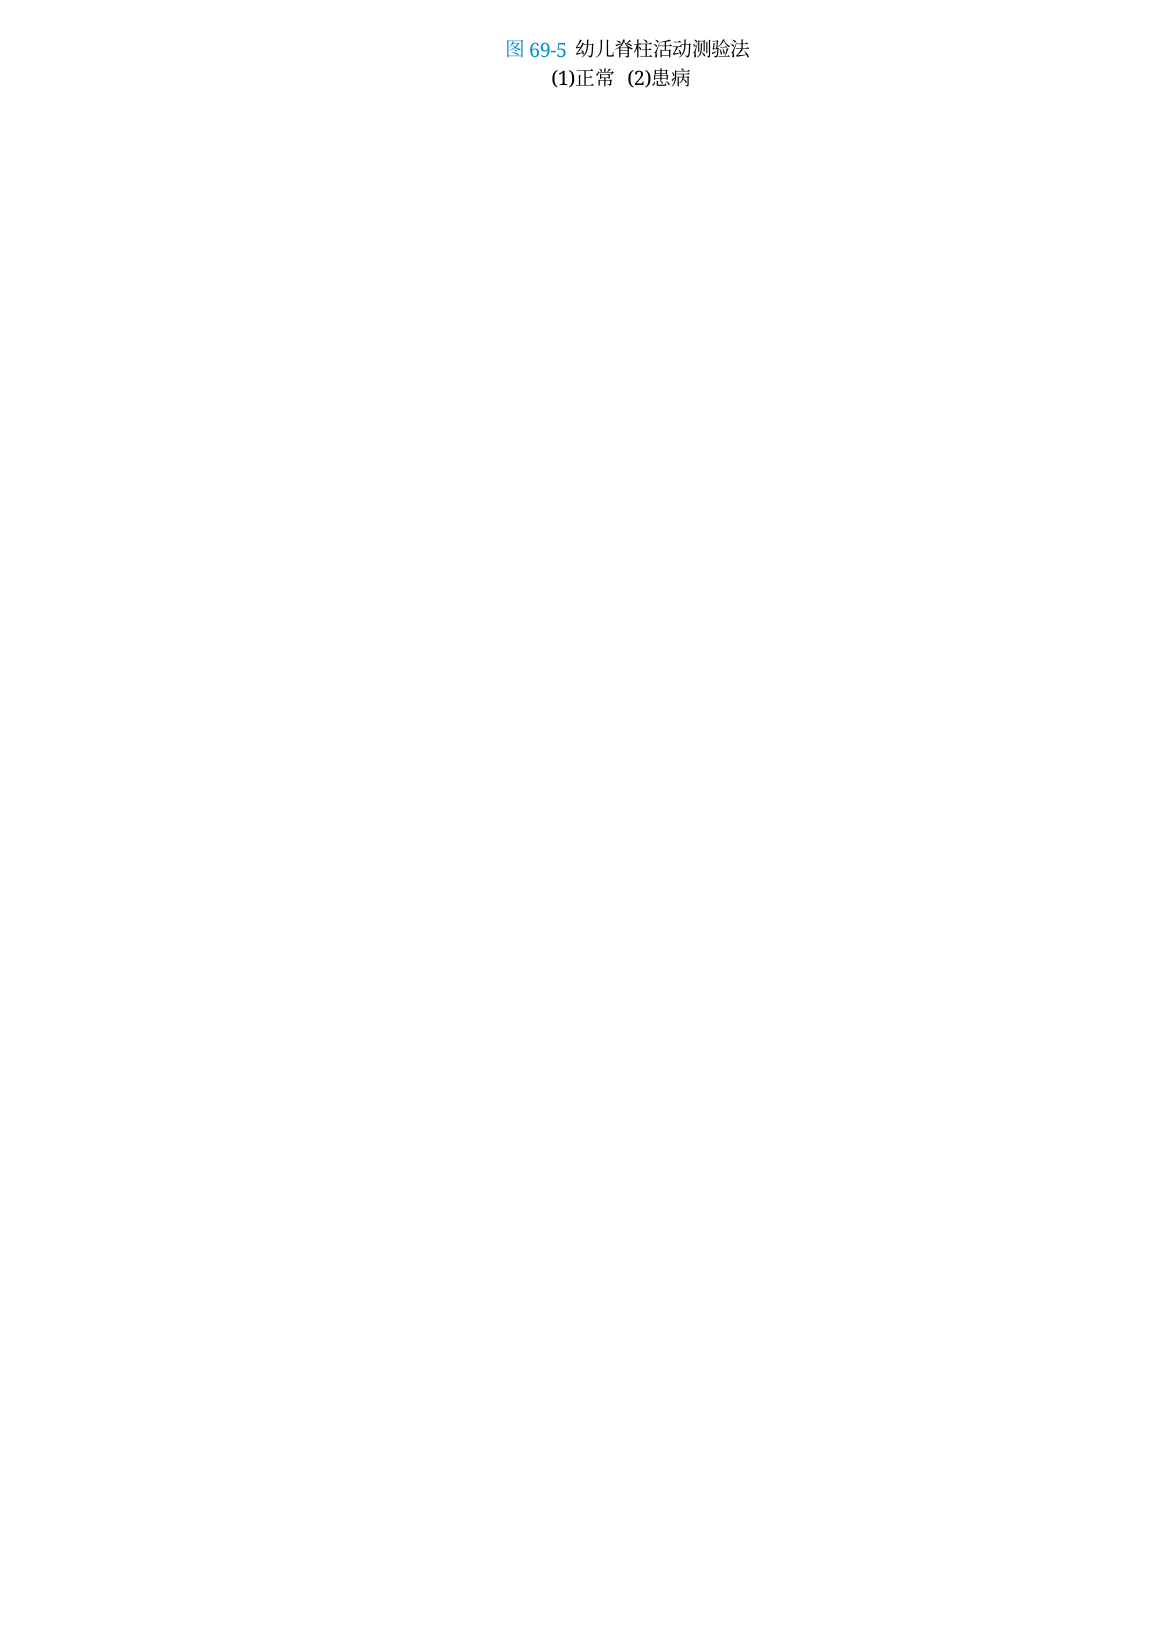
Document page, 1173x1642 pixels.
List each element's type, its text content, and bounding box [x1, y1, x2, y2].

text (1)正常 (2)患病 [551, 68, 1076, 90]
picture [507, 40, 523, 58]
text 图69-5 幼儿脊柱活动测验法 [505, 42, 1076, 68]
